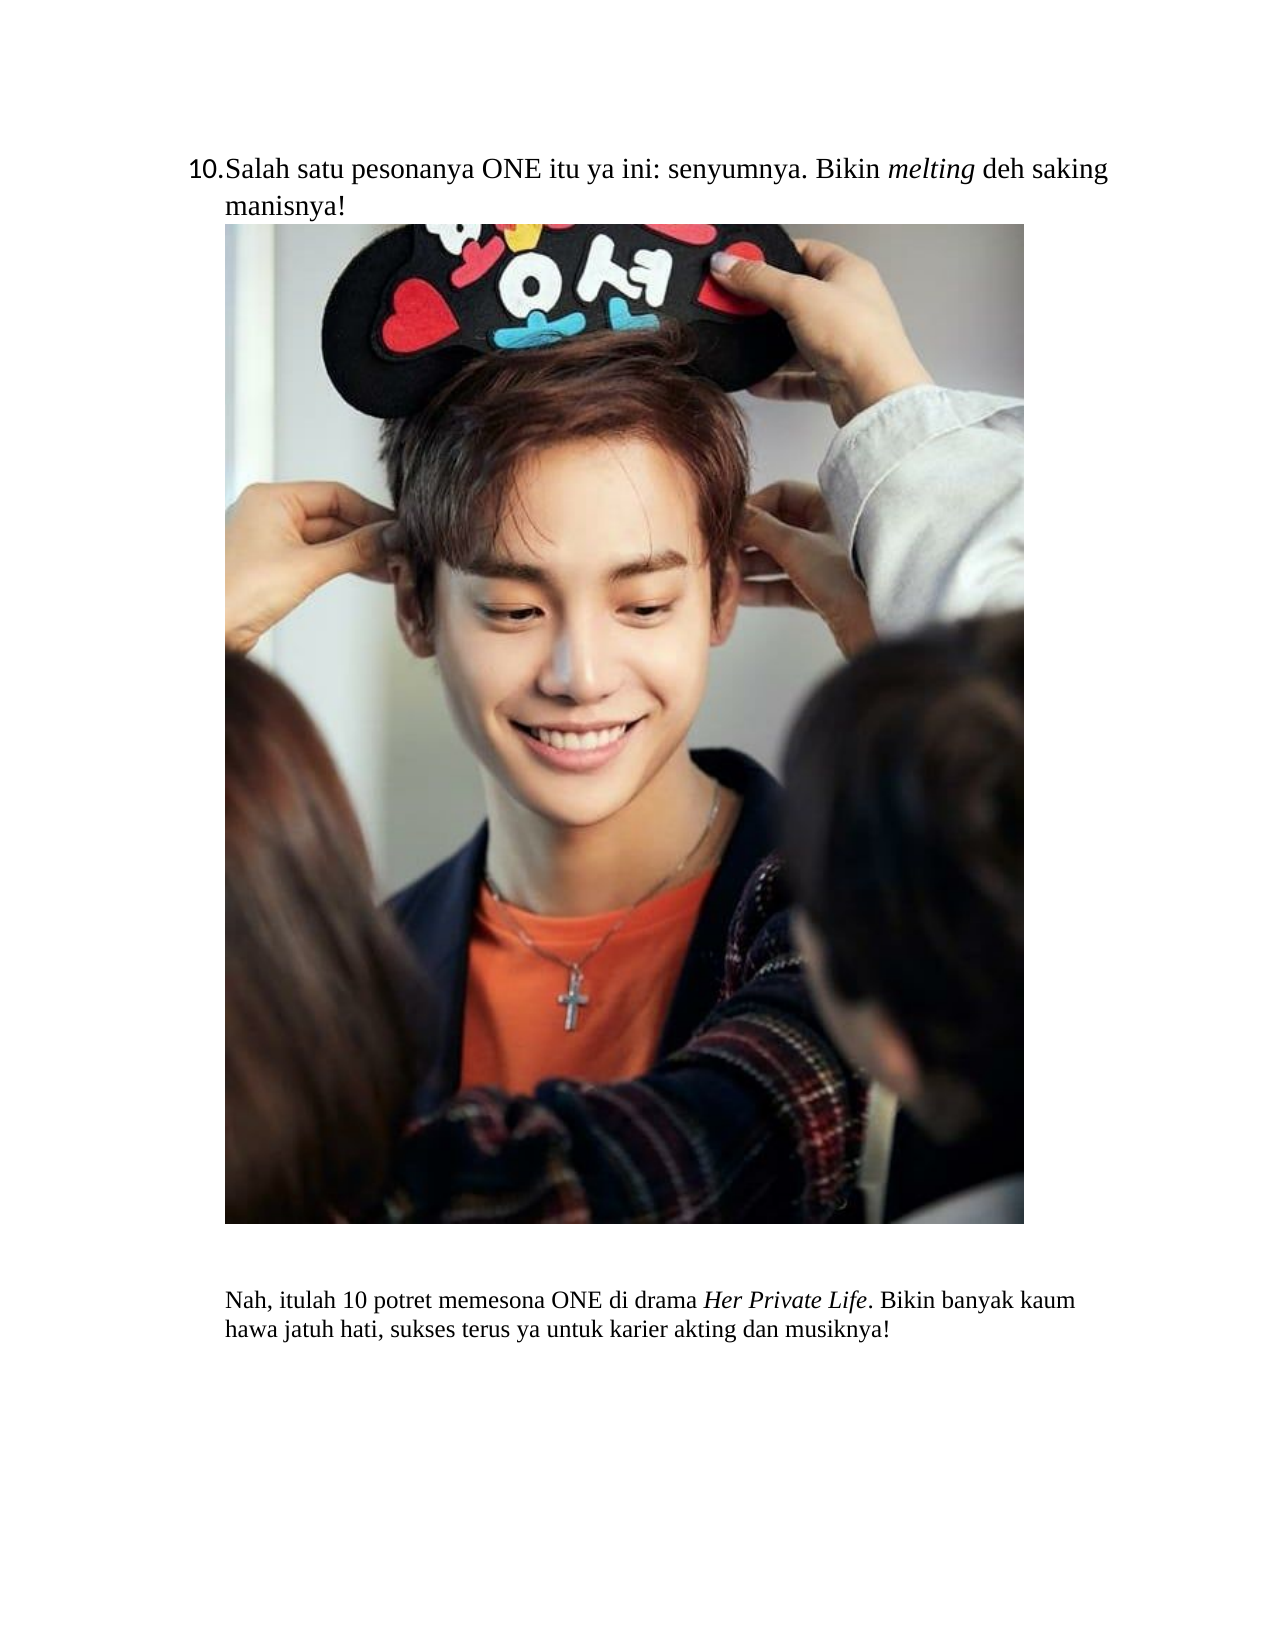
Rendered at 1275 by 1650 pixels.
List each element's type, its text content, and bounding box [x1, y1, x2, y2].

picture [225, 224, 1024, 1224]
list Salah satu pesonanya ONE itu ya ini: senyumnya. Bikin melting deh saking manisnya! [187, 150, 1125, 222]
text Nah, itulah 10 potret memesona ONE di drama Her Private Life. Bikin banyak kaum hawa jatuh hati, sukses terus ya untuk karier akting dan musiknya! [225, 1285, 1125, 1343]
